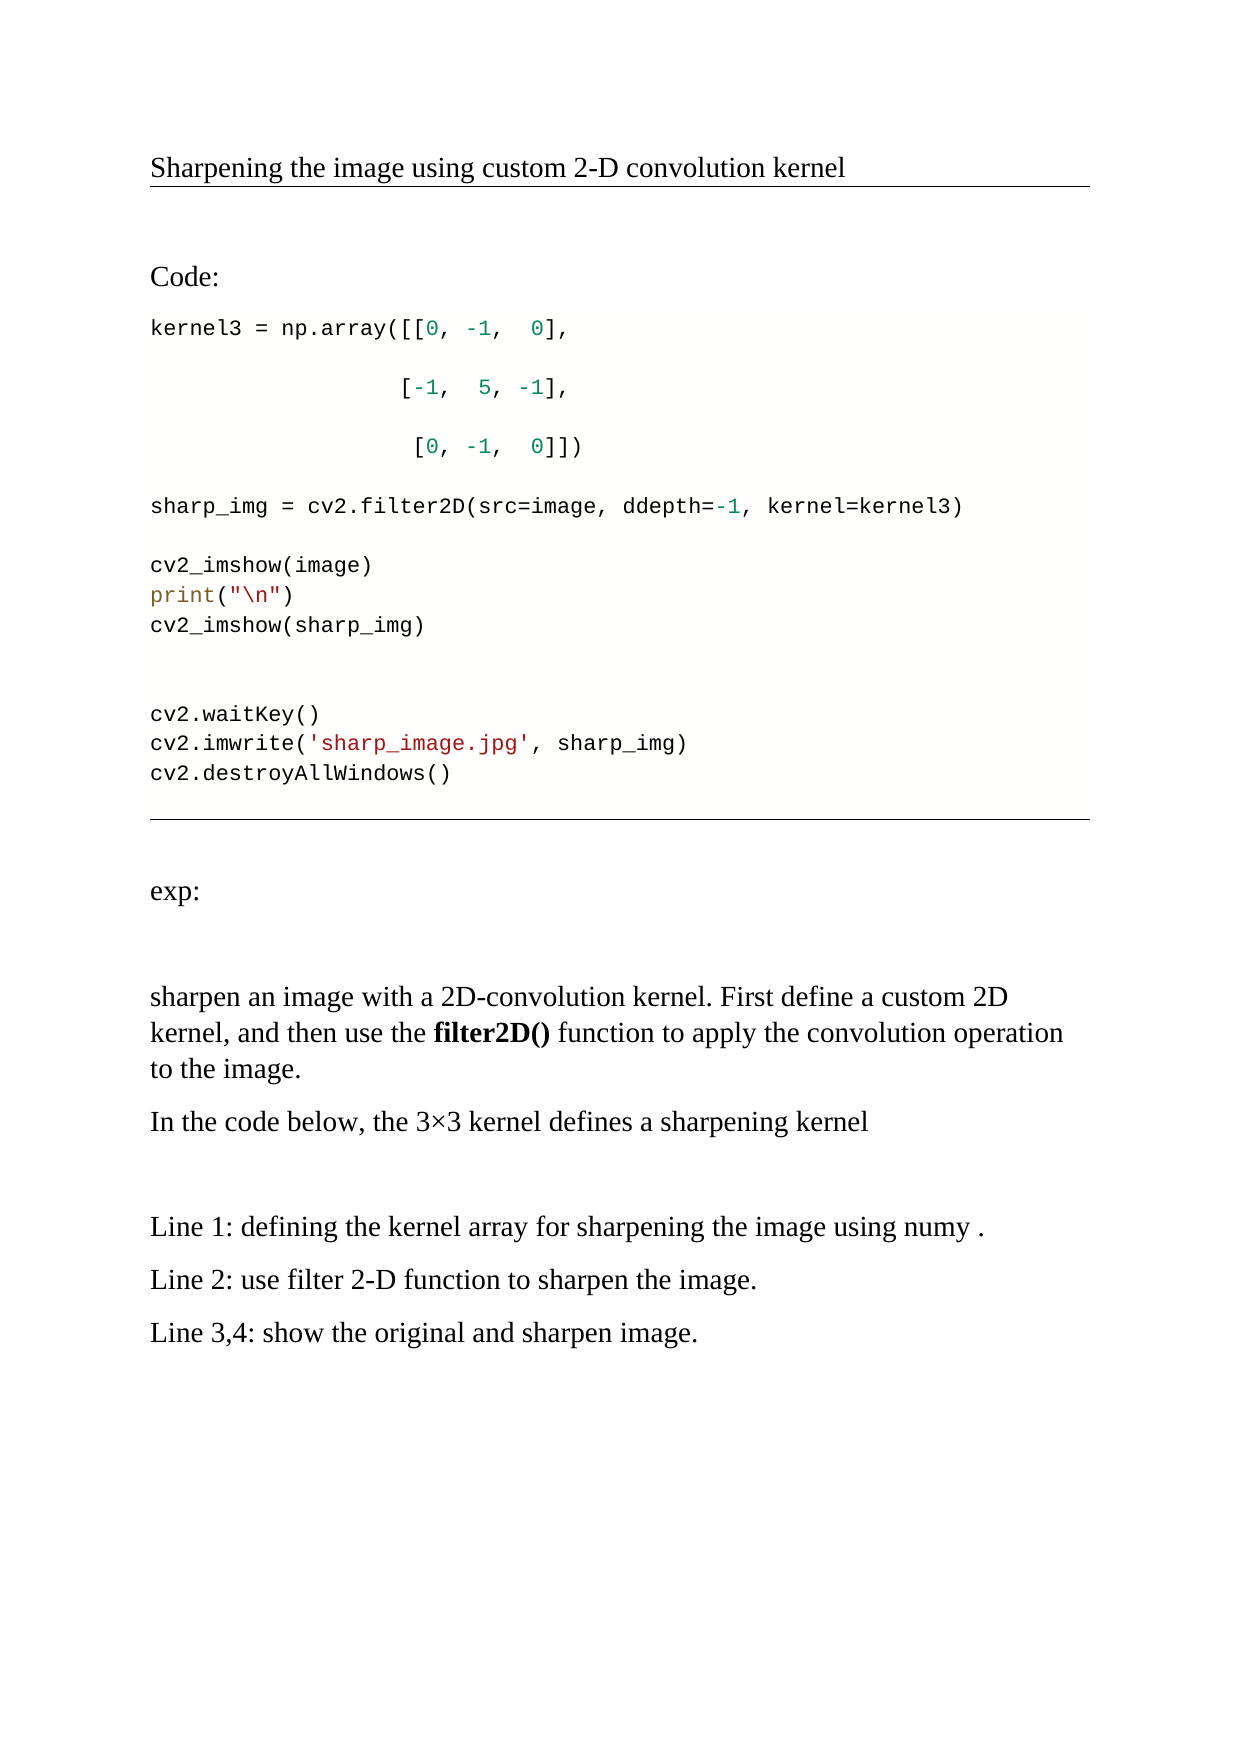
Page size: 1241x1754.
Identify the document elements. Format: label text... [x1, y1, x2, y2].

text sharpen an image with a 2D-convolution kernel. First define a custom 2D kernel, and then use the filter2D() function to apply the convolution operation to the image. [150, 979, 1090, 1085]
text sharp_img = cv2.filter2D(src=image, ddepth=-1, kernel=kernel3) [150, 490, 1090, 520]
text cv2.imwrite('sharp_image.jpg', sharp_img) [150, 728, 1090, 757]
text Line 1: defining the kernel array for sharpening the image using numy . [150, 1209, 1090, 1243]
text [-1, 5, -1], [150, 371, 1090, 401]
text cv2.waitKey() [150, 698, 1090, 728]
text cv2.destroyAllWindows() [150, 757, 1090, 787]
text In the code below, the 3×3 kernel defines a sharpening kernel [150, 1104, 1090, 1137]
text print("\n") [150, 579, 1090, 609]
text Code: [150, 259, 1090, 293]
text kernel3 = np.array([[0, -1, 0], [150, 312, 1090, 342]
text cv2_imshow(image) [150, 549, 1090, 579]
text [0, -1, 0]]) [150, 431, 1090, 461]
text exp: [150, 873, 1090, 907]
text Line 3,4: show the original and sharpen image. [150, 1315, 1090, 1349]
text Sharpening the image using custom 2-D convolution kernel [150, 150, 1090, 186]
text cv2_imshow(sharp_img) [150, 609, 1090, 639]
text Line 2: use filter 2-D function to sharpen the image. [150, 1262, 1090, 1296]
